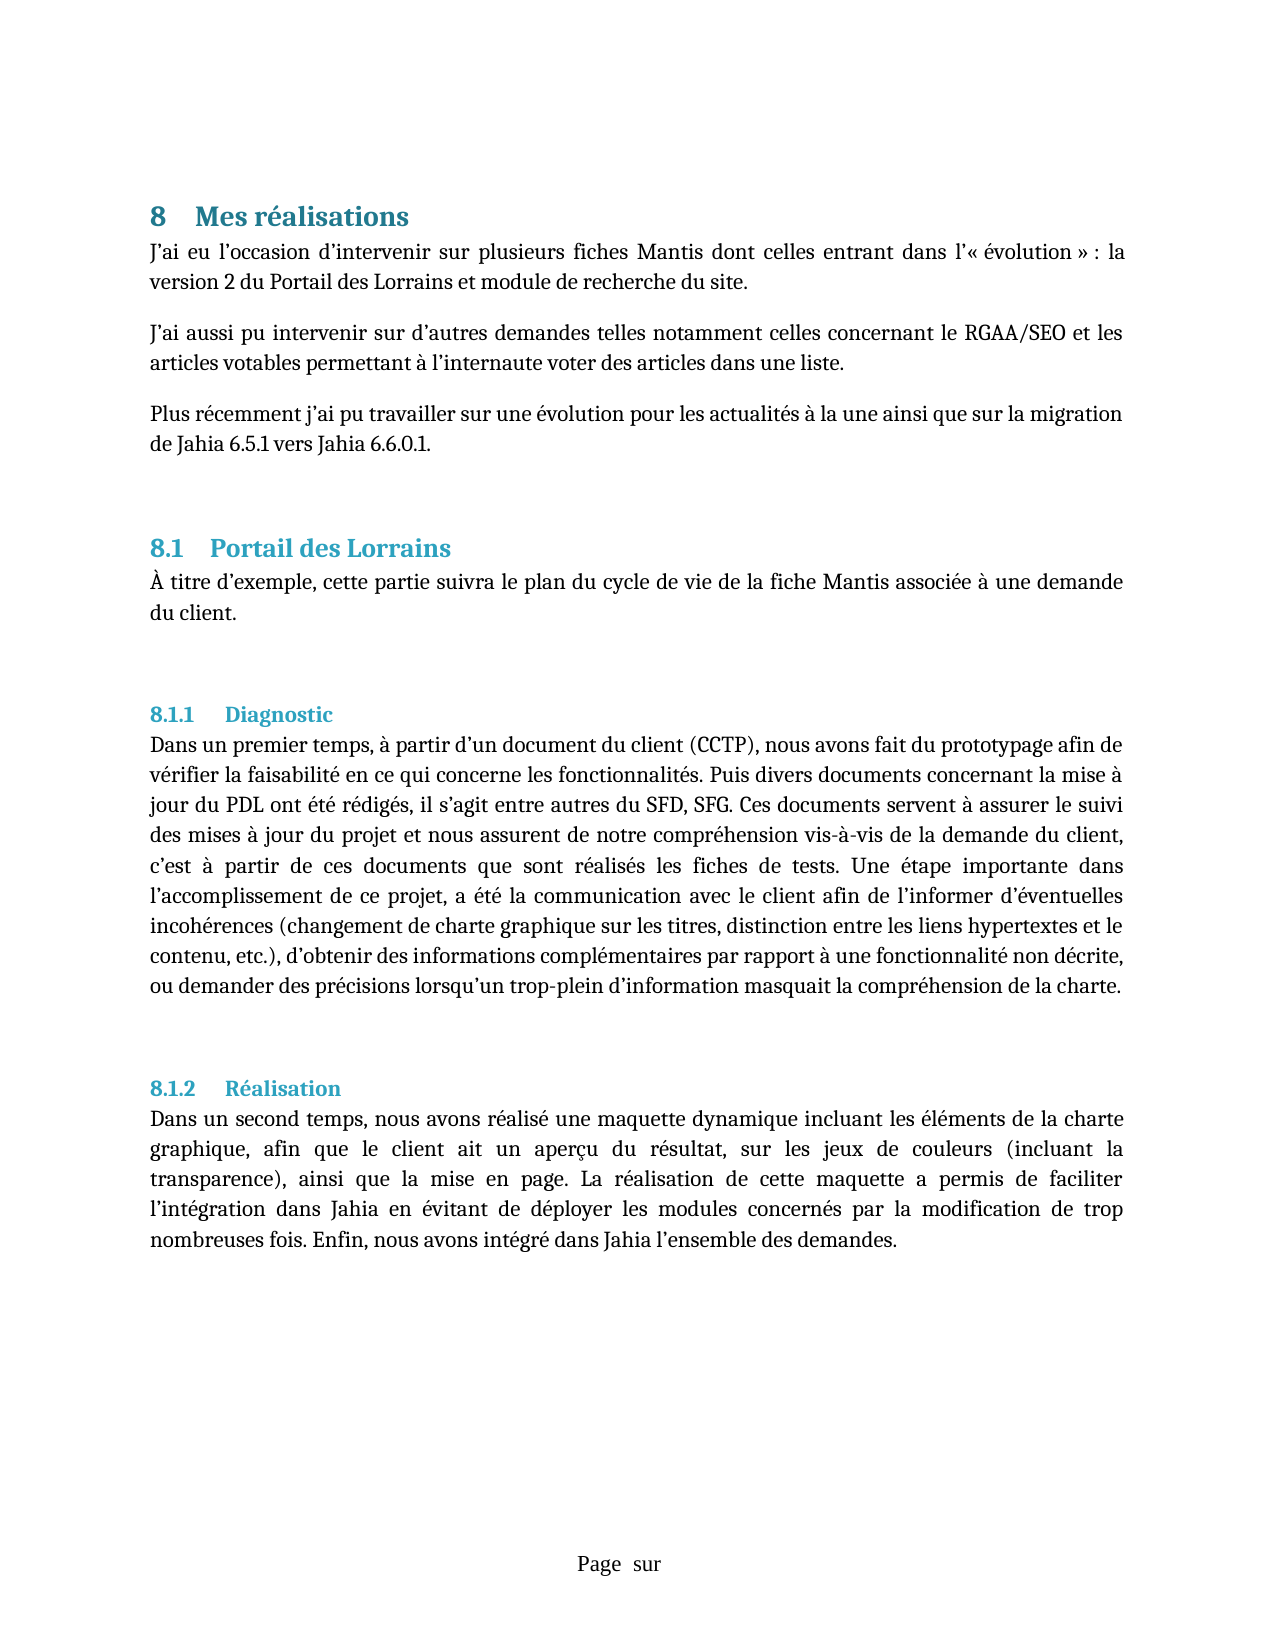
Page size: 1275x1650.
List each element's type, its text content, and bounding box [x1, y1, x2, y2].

text Plus récemment j’ai pu travailler sur une évolution pour les actualités à la une ainsi que sur la migration de Jahia 6.5.1 vers Jahia 6.6.0.1. [150, 401, 1125, 458]
text Dans un premier temps, à partir d’un document du client (CCTP), nous avons fait du prototypage afin de vérifier la faisabilité en ce qui concerne les fonctionnalités. Puis divers documents concernant la mise à jour du PDL ont été rédigés, il s’agit entre autres du SFD, SFG. Ces documents servent à assurer le suivi des mises à jour du projet et nous assurent de notre compréhension vis-à-vis de la demande du client, c’est à partir de ces documents que sont réalisés les fiches de tests. Une étape importante dans l’accomplissement de ce projet, a été la communication avec le client afin de l’informer d’éventuelles incohérences (changement de charte graphique sur les titres, distinction entre les liens hypertextes et le contenu, etc.), d’obtenir des informations complémentaires par rapport à une fonctionnalité non décrite, ou demander des précisions lorsqu’un trop-plein d’information masquait la compréhension de la charte. [150, 732, 1125, 999]
text J’ai eu l’occasion d’intervenir sur plusieurs fiches Mantis dont celles entrant dans l’« évolution » : la version 2 du Portail des Lorrains et module de recherche du site. [150, 238, 1125, 295]
text À titre d’exemple, cette partie suivra le plan du cycle de vie de la fiche Mantis associée à une demande du client. [150, 569, 1125, 626]
text Dans un second temps, nous avons réalisé une maquette dynamique incluant les éléments de la charte graphique, afin que le client ait un aperçu du résultat, sur les jeux de couleurs (incluant la transparence), ainsi que la mise en page. La réalisation de cette maquette a permis de faciliter l’intégration dans Jahia en évitant de déployer les modules concernés par la modification de trop nombreuses fois. Enfin, nous avons intégré dans Jahia l’ensemble des demandes. [150, 1106, 1125, 1253]
subtitle Mes réalisations [150, 200, 1125, 233]
text J’ai aussi pu intervenir sur d’autres demandes telles notamment celles concernant le RGAA/SEO et les articles votables permettant à l’internaute voter des articles dans une liste. [150, 320, 1125, 376]
subtitle Portail des Lorrains [150, 533, 1125, 564]
subtitle Diagnostic [150, 701, 1125, 728]
subtitle Réalisation [150, 1075, 1125, 1102]
